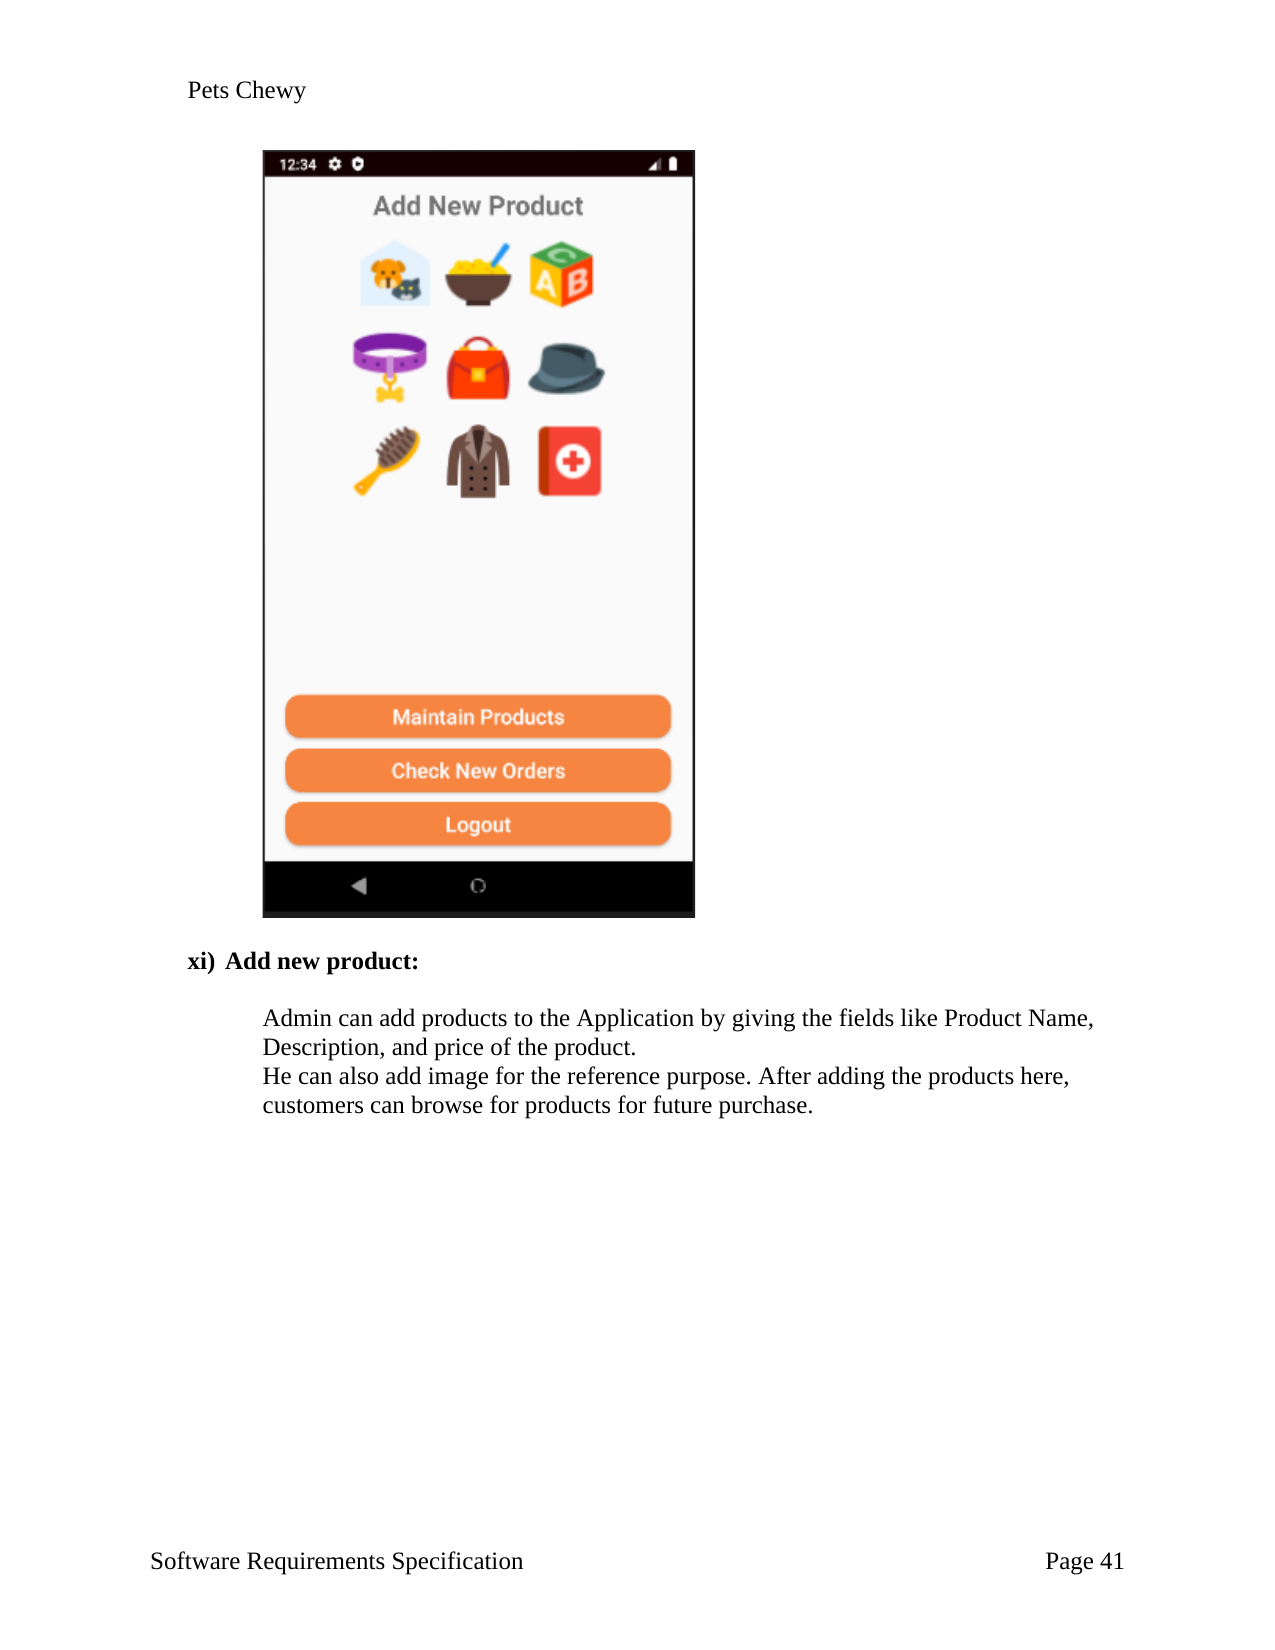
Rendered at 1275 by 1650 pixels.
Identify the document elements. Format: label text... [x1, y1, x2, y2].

list Add new product: [187, 946, 1125, 975]
list Admin can add products to the Application by giving the fields like Product Name, Description, and price of the product. [262, 1003, 1125, 1061]
list He can also add image for the reference purpose. After adding the products here, customers can browse for products for future purchase. [262, 1061, 1125, 1118]
picture [262, 150, 696, 918]
